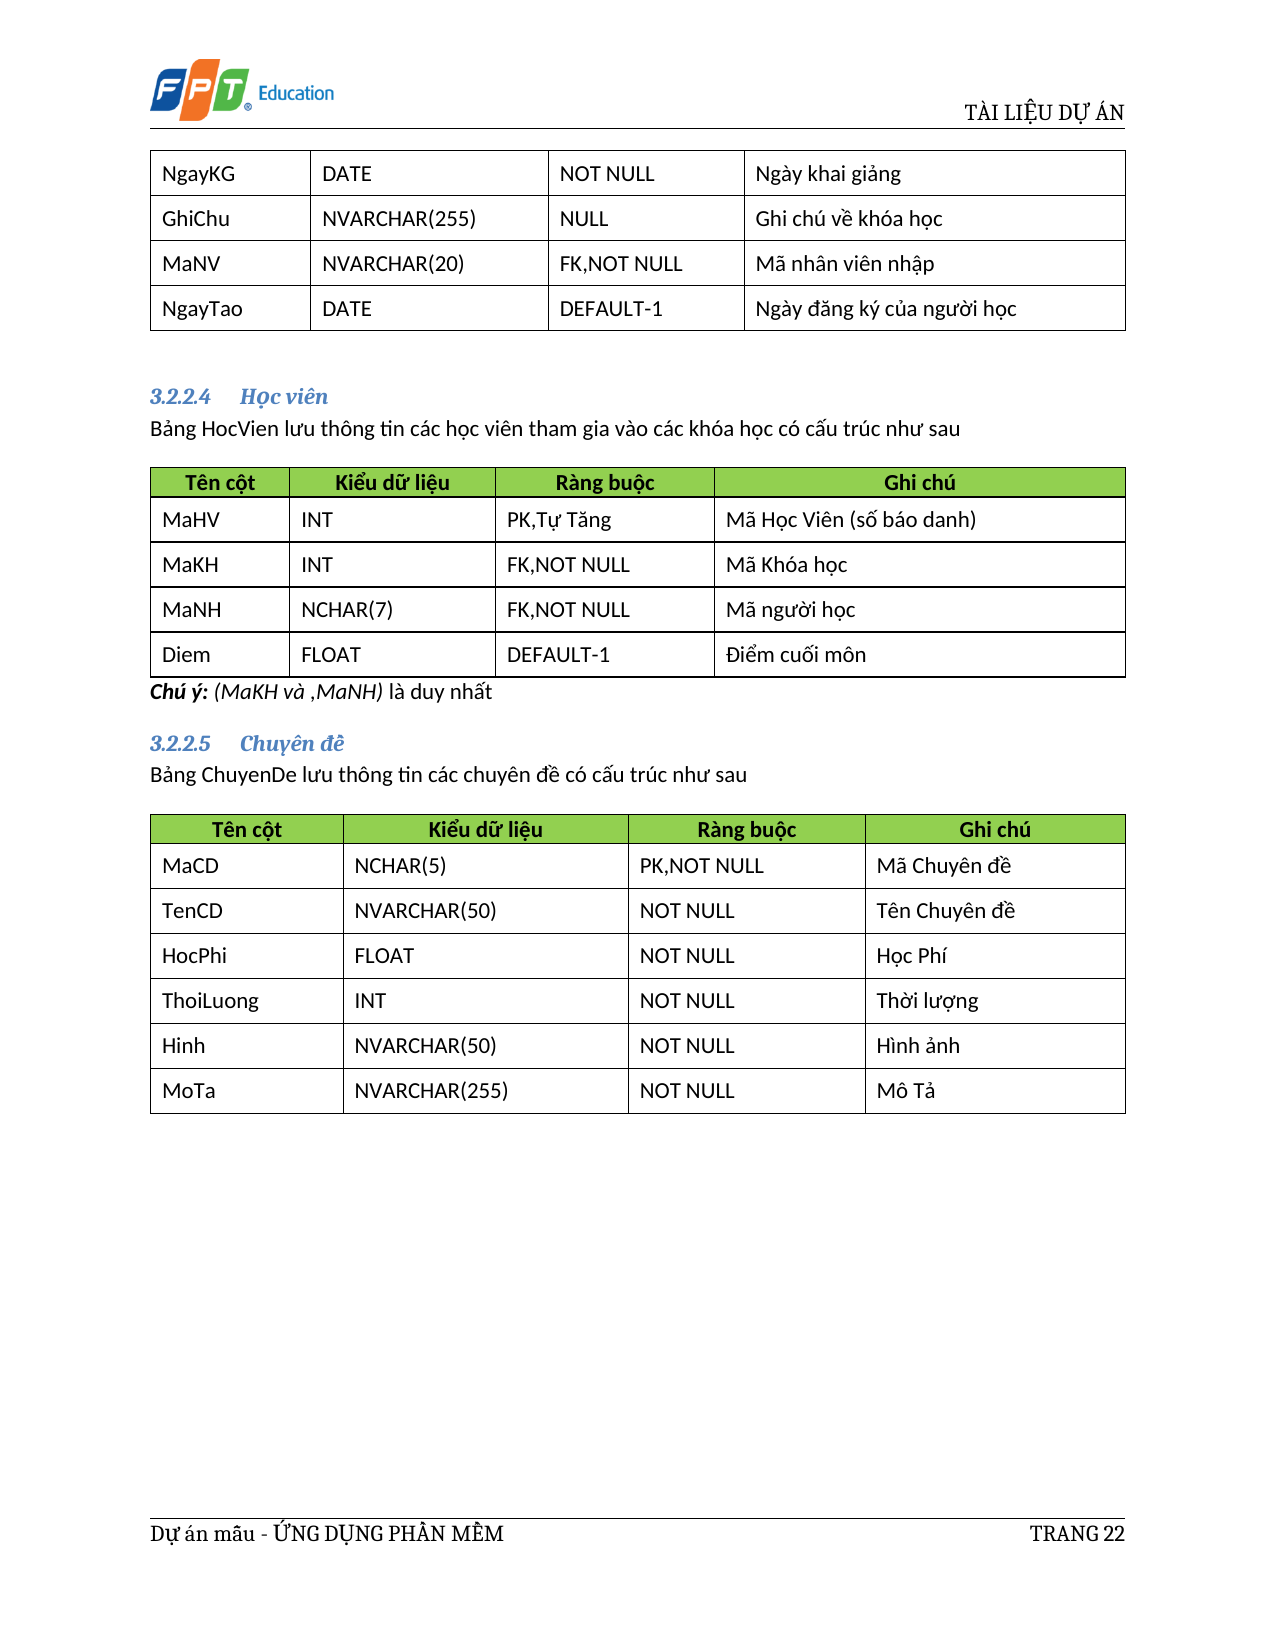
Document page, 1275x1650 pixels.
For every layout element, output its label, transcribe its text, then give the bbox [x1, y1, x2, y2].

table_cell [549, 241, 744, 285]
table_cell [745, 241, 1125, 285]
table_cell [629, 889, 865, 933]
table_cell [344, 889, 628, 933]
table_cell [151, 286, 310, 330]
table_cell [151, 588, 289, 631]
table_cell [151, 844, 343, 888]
picture [150, 59, 336, 121]
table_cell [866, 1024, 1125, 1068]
text Chú ý: (MaKH và ,MaNH) là duy nhất [150, 678, 1125, 705]
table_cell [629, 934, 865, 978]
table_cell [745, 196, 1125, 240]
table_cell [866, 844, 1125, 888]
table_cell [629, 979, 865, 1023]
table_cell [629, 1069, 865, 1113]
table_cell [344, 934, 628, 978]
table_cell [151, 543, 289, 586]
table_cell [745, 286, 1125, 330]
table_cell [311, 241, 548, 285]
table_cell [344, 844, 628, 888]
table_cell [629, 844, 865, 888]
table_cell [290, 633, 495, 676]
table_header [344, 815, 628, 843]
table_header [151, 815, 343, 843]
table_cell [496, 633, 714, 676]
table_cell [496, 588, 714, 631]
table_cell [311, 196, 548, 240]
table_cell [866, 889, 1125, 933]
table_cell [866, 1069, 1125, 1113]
text Bảng ChuyenDe lưu thông tin các chuyên đề có cấu trúc như sau [150, 761, 1125, 789]
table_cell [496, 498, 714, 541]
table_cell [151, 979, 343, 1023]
subtitle Học viên [150, 384, 1125, 410]
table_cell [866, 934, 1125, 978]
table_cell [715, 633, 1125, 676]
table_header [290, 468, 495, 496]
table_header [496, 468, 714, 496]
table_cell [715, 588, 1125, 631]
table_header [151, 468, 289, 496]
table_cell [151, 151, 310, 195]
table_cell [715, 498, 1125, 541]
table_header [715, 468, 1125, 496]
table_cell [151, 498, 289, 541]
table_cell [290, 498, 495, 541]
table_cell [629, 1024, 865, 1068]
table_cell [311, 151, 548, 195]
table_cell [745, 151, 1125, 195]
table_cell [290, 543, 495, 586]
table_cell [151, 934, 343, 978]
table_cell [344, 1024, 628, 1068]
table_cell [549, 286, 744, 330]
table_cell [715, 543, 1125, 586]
subtitle Chuyên đề [150, 730, 1125, 757]
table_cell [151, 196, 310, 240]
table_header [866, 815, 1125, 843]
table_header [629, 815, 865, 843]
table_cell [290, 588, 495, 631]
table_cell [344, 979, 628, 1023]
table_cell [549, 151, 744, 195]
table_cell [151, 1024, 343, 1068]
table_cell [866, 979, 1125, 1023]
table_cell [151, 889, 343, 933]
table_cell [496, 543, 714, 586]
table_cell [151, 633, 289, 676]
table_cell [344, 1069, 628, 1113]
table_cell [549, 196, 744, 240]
text Bảng HocVien lưu thông tin các học viên tham gia vào các khóa học có cấu trúc như sau [150, 414, 1125, 442]
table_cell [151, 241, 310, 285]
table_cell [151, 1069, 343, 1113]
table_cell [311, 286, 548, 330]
